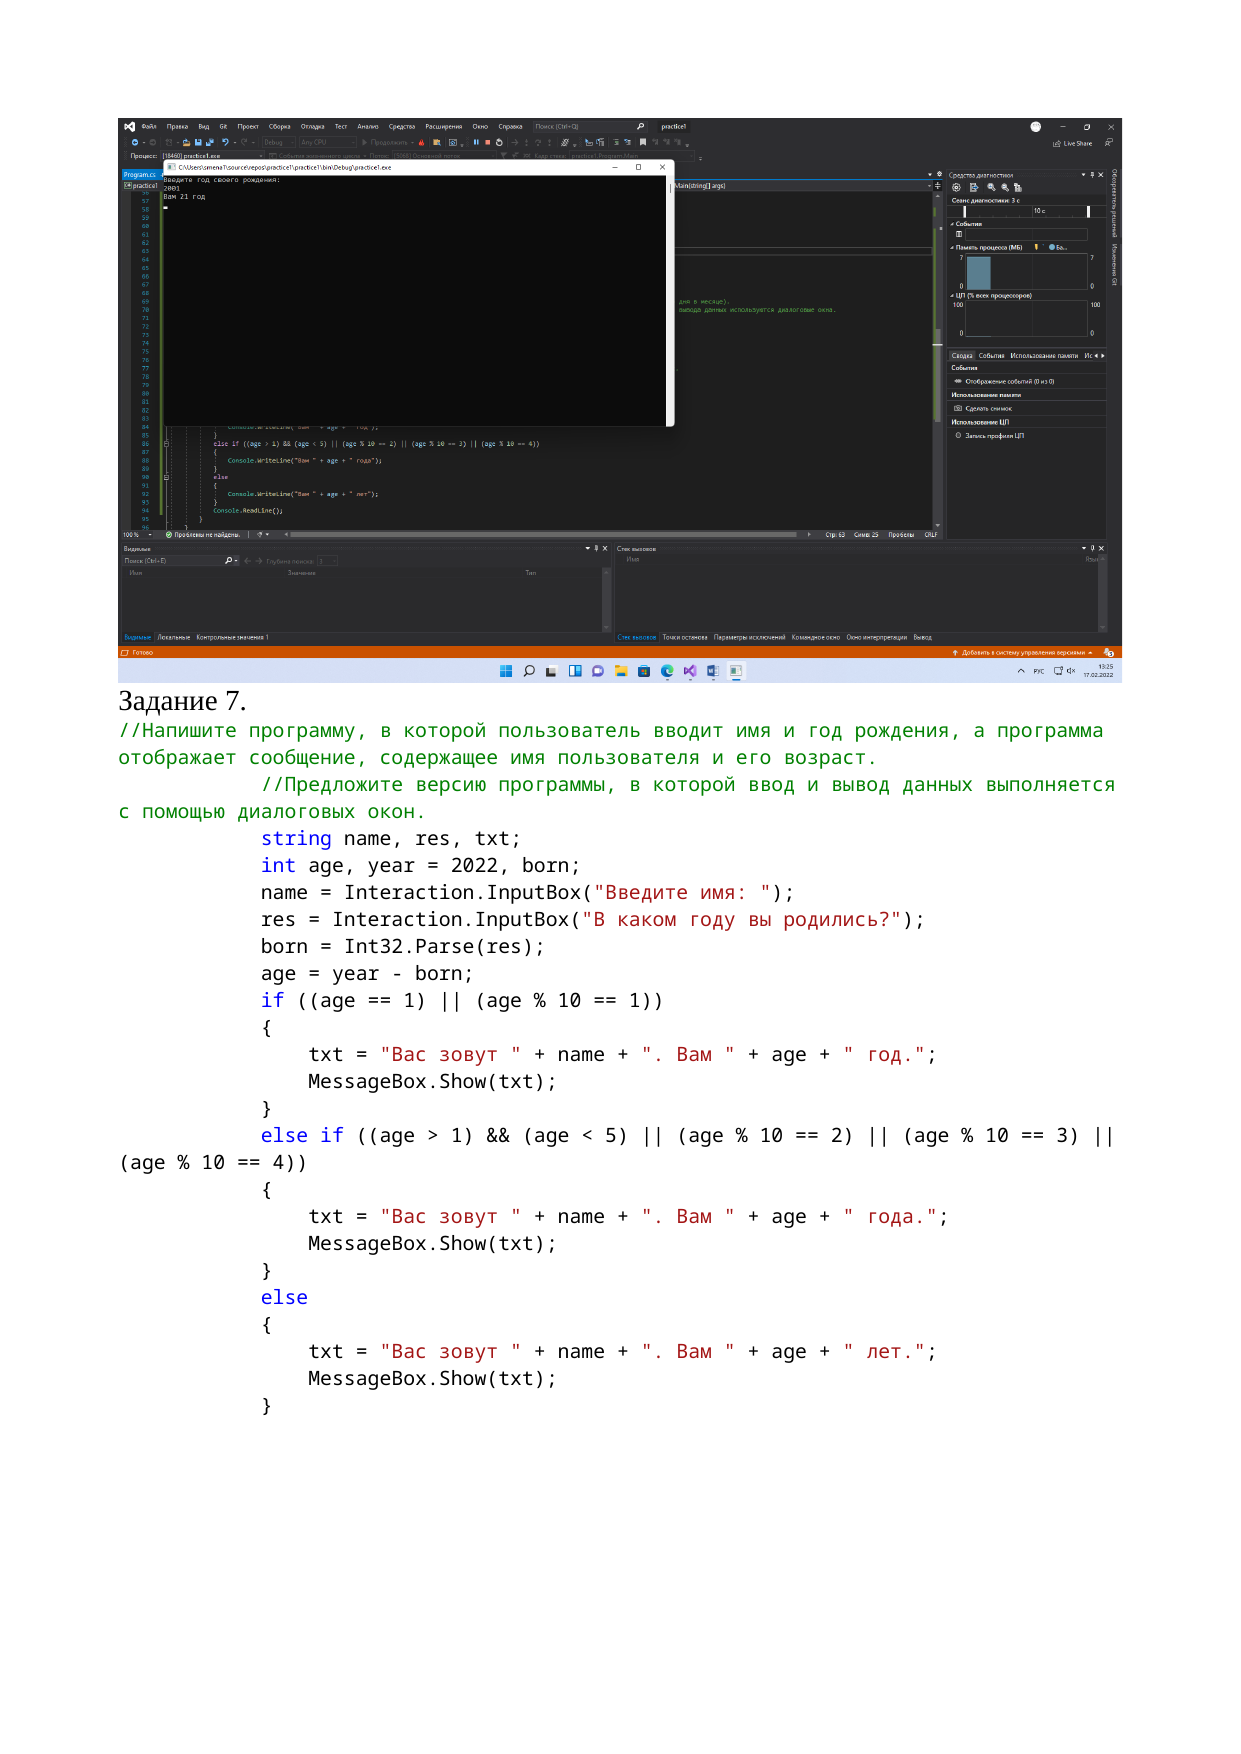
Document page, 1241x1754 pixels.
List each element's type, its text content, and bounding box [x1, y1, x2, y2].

text { [118, 1310, 1122, 1337]
text if ((age == 1) || (age % 10 == 1)) [118, 986, 1122, 1013]
text MessageBox.Show(txt); [118, 1229, 1122, 1256]
text res = Interaction.InputBox("В каком году вы родились?"); [118, 905, 1122, 932]
text name = Interaction.InputBox("Введите имя: "); [118, 878, 1122, 905]
text txt = "Ваc зовут " + name + ". Вам " + age + " лет."; [118, 1337, 1122, 1364]
text else if ((age > 1) && (age < 5) || (age % 10 == 2) || (age % 10 == 3) || (age % 10 == 4)) [118, 1121, 1122, 1175]
text } [118, 1094, 1122, 1121]
text string name, res, txt; [118, 824, 1122, 851]
text txt = "Ваc зовут " + name + ". Вам " + age + " год."; [118, 1040, 1122, 1067]
text MessageBox.Show(txt); [118, 1364, 1122, 1391]
text //Предложите версию программы, в которой ввод и вывод данных выполняется с помощью диалоговых окон. [118, 770, 1122, 824]
text MessageBox.Show(txt); [118, 1067, 1122, 1094]
text } [118, 1391, 1122, 1418]
text { [118, 1013, 1122, 1040]
text age = year - born; [118, 959, 1122, 986]
text } [118, 1256, 1122, 1283]
text born = Int32.Parse(res); [118, 932, 1122, 959]
text txt = "Ваc зовут " + name + ". Вам " + age + " года."; [118, 1202, 1122, 1229]
text else [118, 1283, 1122, 1310]
picture [118, 118, 1123, 683]
text int age, year = 2022, born; [118, 851, 1122, 878]
text { [118, 1175, 1122, 1202]
text Задание 7. [118, 683, 1122, 716]
text //Напишите программу, в которой пользователь вводит имя и год рождения, а программа отображает сообщение, содержащее имя пользователя и его возраст. [118, 716, 1122, 770]
